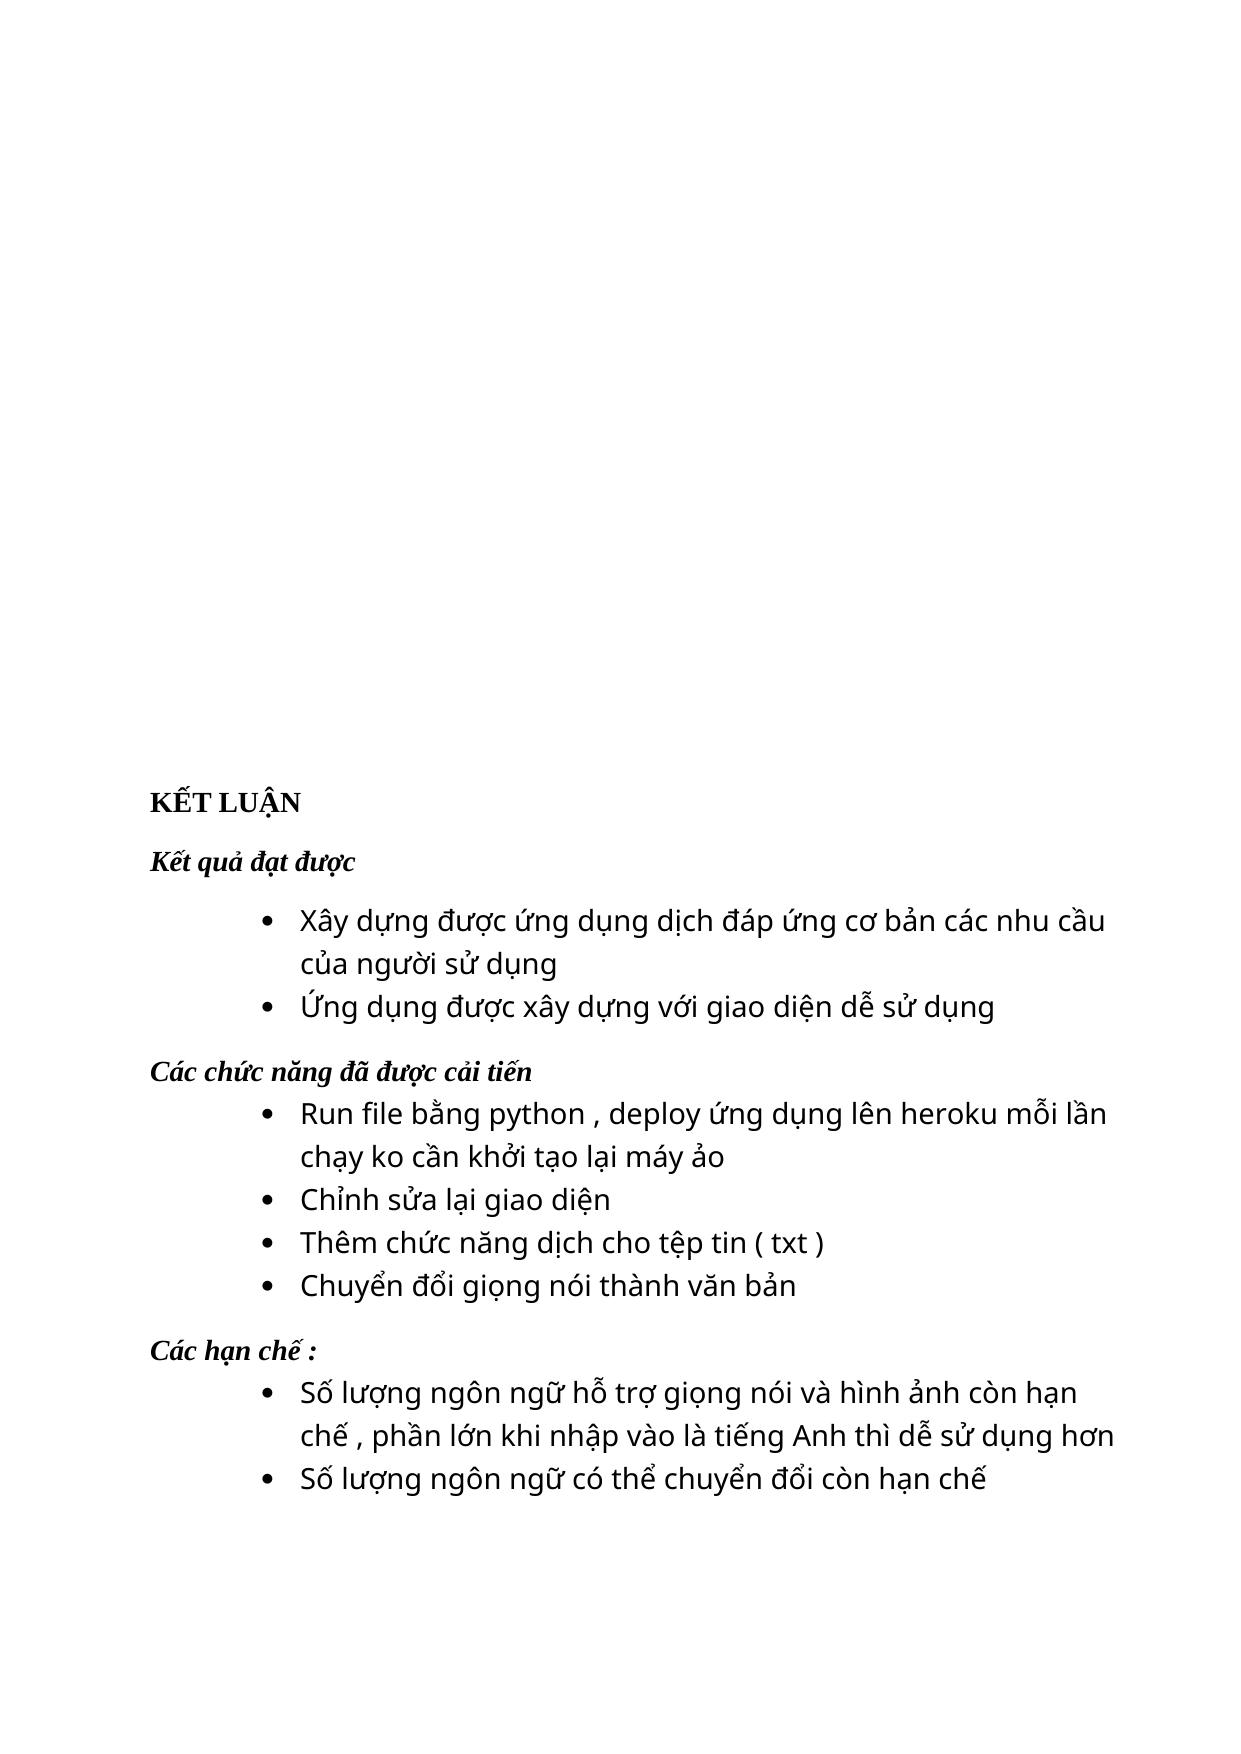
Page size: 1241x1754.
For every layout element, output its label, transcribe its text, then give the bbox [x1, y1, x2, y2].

text Số lượng ngôn ngữ hỗ trợ giọng nói và hình ảnh còn hạn chế , phần lớn khi nhập vào là tiếng Anh thì dễ sử dụng hơn [262, 1372, 1123, 1455]
text Số lượng ngôn ngữ có thể chuyển đổi còn hạn chế [262, 1458, 1123, 1498]
text Xây dựng được ứng dụng dịch đáp ứng cơ bản các nhu cầu của người sử dụng [262, 900, 1123, 983]
subtitle KẾT LUẬN [150, 785, 1123, 819]
text Chỉnh sửa lại giao diện [262, 1179, 1123, 1219]
text Thêm chức năng dịch cho tệp tin ( txt ) [262, 1222, 1123, 1262]
subtitle Các chức năng đã được cải tiến [150, 1054, 1123, 1087]
text Run file bằng python , deploy ứng dụng lên heroku mỗi lần chạy ko cần khởi tạo lại máy ảo [262, 1093, 1123, 1176]
subtitle Kết quả đạt được [150, 844, 1123, 877]
text Ứng dụng được xây dựng với giao diện dễ sử dụng [262, 986, 1123, 1026]
text Chuyển đổi giọng nói thành văn bản [262, 1265, 1123, 1304]
subtitle Các hạn chế : [150, 1333, 1123, 1366]
